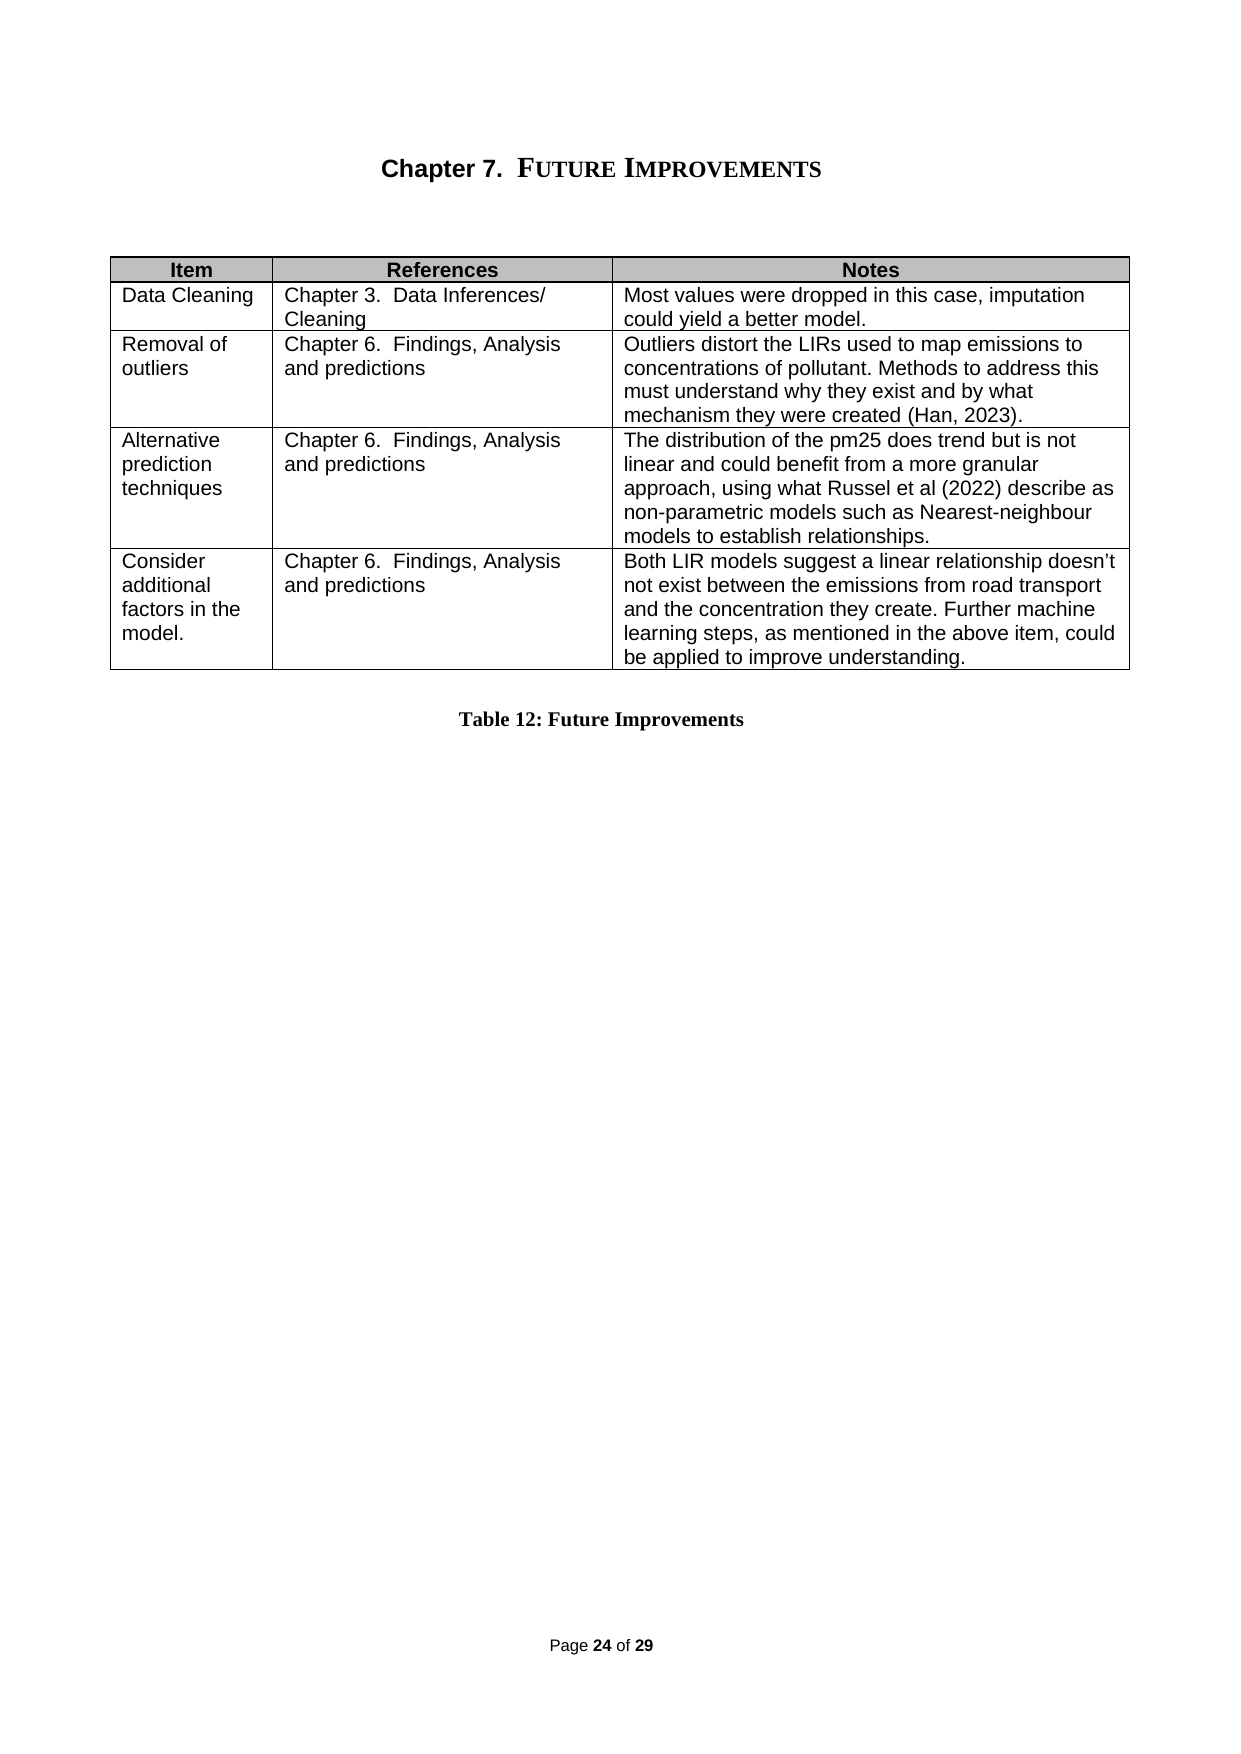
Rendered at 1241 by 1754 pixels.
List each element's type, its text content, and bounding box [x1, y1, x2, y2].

table_cell The distribution of the pm25 does trend but is not linear and could benefit from a more granular approach, using what Russel et al (2022) describe as non-parametric models such as Nearest-neighbour models to establish relationships. [613, 428, 1129, 548]
table_cell Chapter 6. Findings, Analysis and predictions [273, 428, 612, 548]
table_header References [273, 258, 612, 281]
table_cell Removal of outliers [111, 331, 272, 427]
subtitle Future Improvements [187, 150, 1015, 183]
table_cell Data Cleaning [111, 283, 272, 330]
table_cell Most values were dropped in this case, imputation could yield a better model. [613, 283, 1129, 330]
table_header Notes [613, 258, 1129, 281]
table_cell Chapter 3. Data Inferences/ Cleaning [273, 283, 612, 330]
table_cell Chapter 6. Findings, Analysis and predictions [273, 549, 612, 669]
table_cell Both LIR models suggest a linear relationship doesn’t not exist between the emissions from road transport and the concentration they create. Further machine learning steps, as mentioned in the above item, could be applied to improve understanding. [613, 549, 1129, 669]
table_cell Chapter 6. Findings, Analysis and predictions [273, 331, 612, 427]
table_header Item [111, 258, 272, 281]
table_cell Alternative prediction techniques [111, 428, 272, 548]
text Table 12: Future Improvements [187, 707, 1015, 731]
table_cell Outliers distort the LIRs used to map emissions to concentrations of pollutant. Methods to address this must understand why they exist and by what mechanism they were created (Han, 2023). [613, 331, 1129, 427]
table_cell Consider additional factors in the model. [111, 549, 272, 669]
